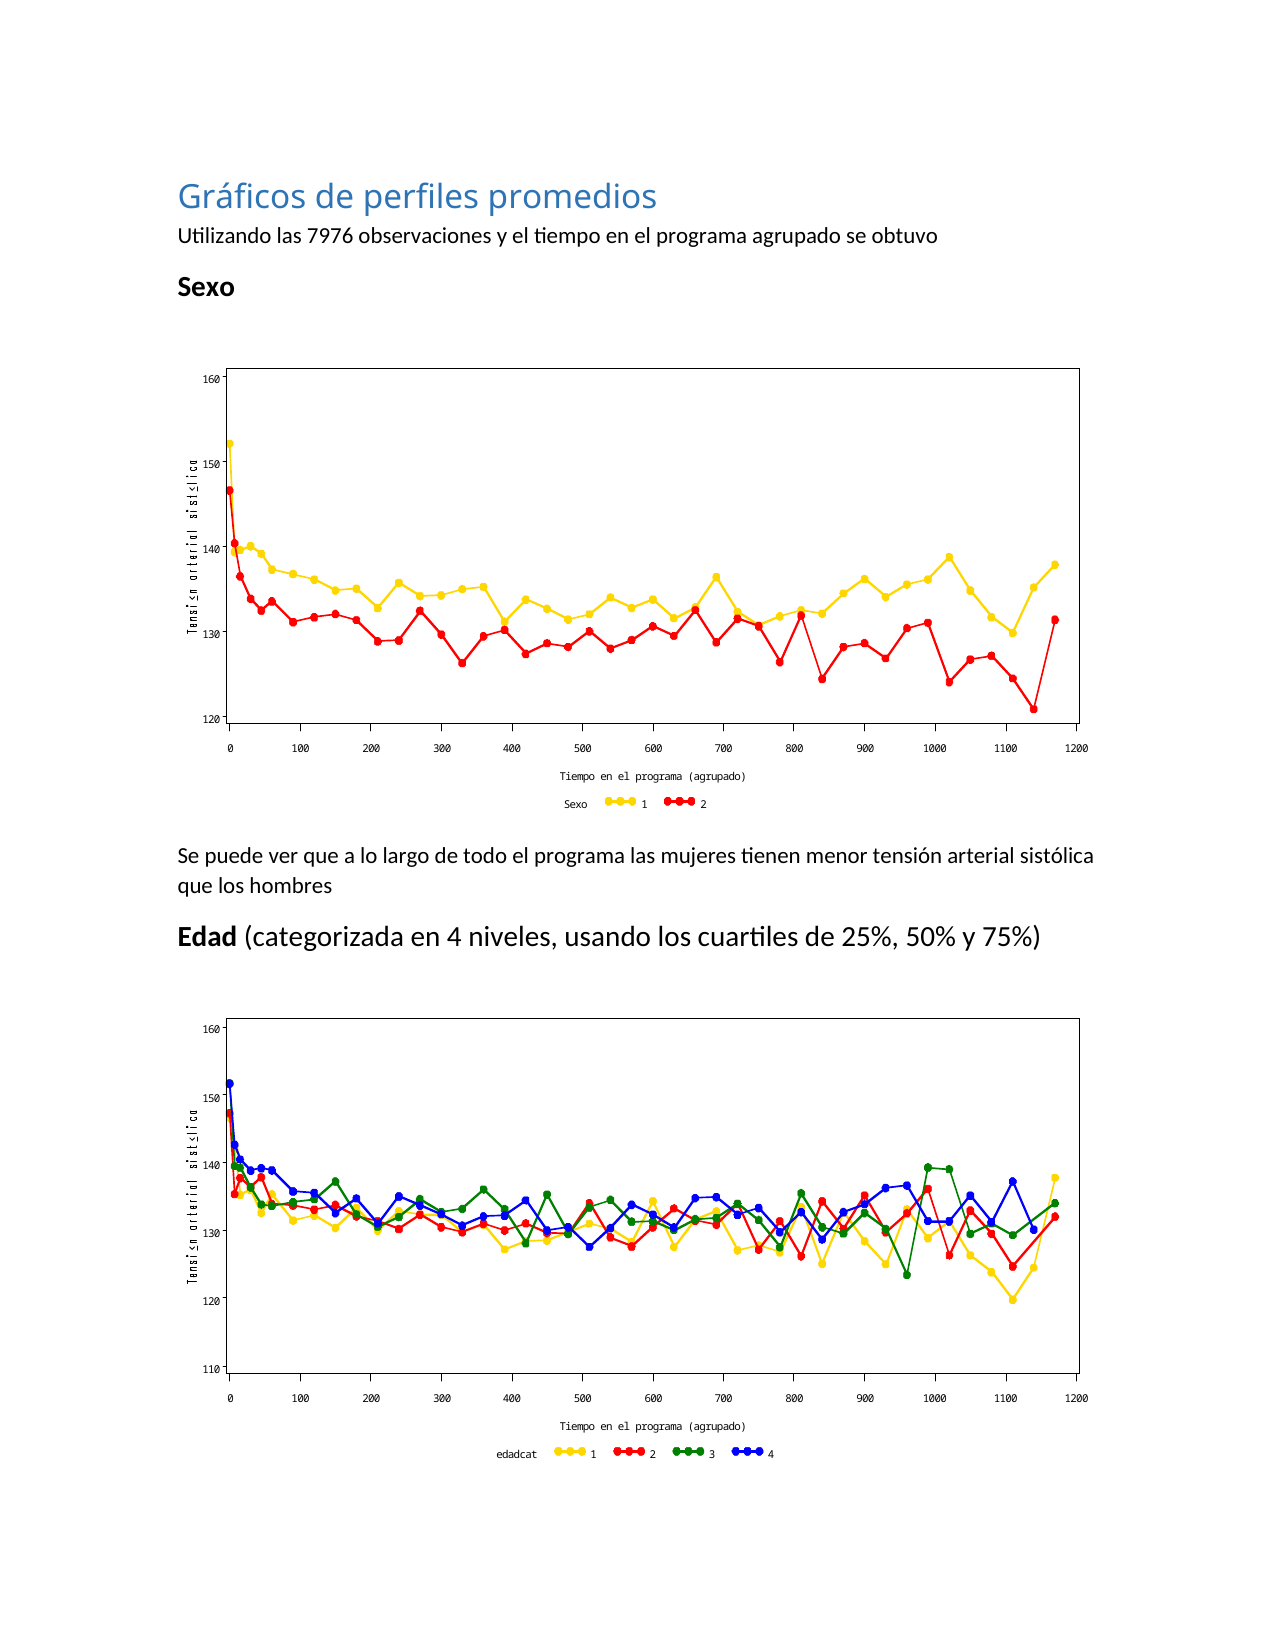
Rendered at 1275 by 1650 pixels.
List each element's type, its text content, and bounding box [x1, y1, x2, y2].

text Edad (categorizada en 4 niveles, usando los cuartiles de 25%, 50% y 75%) [177, 918, 1098, 954]
text Se puede ver que a lo largo de todo el programa las mujeres tienen menor tensión arterial sistólica que los hombres [177, 841, 1098, 900]
subtitle Gráficos de perfiles promedios [177, 173, 1098, 218]
text Utilizando las 7976 observaciones y el tiempo en el programa agrupado se obtuvo [177, 222, 1098, 249]
text Sexo [177, 268, 1098, 304]
